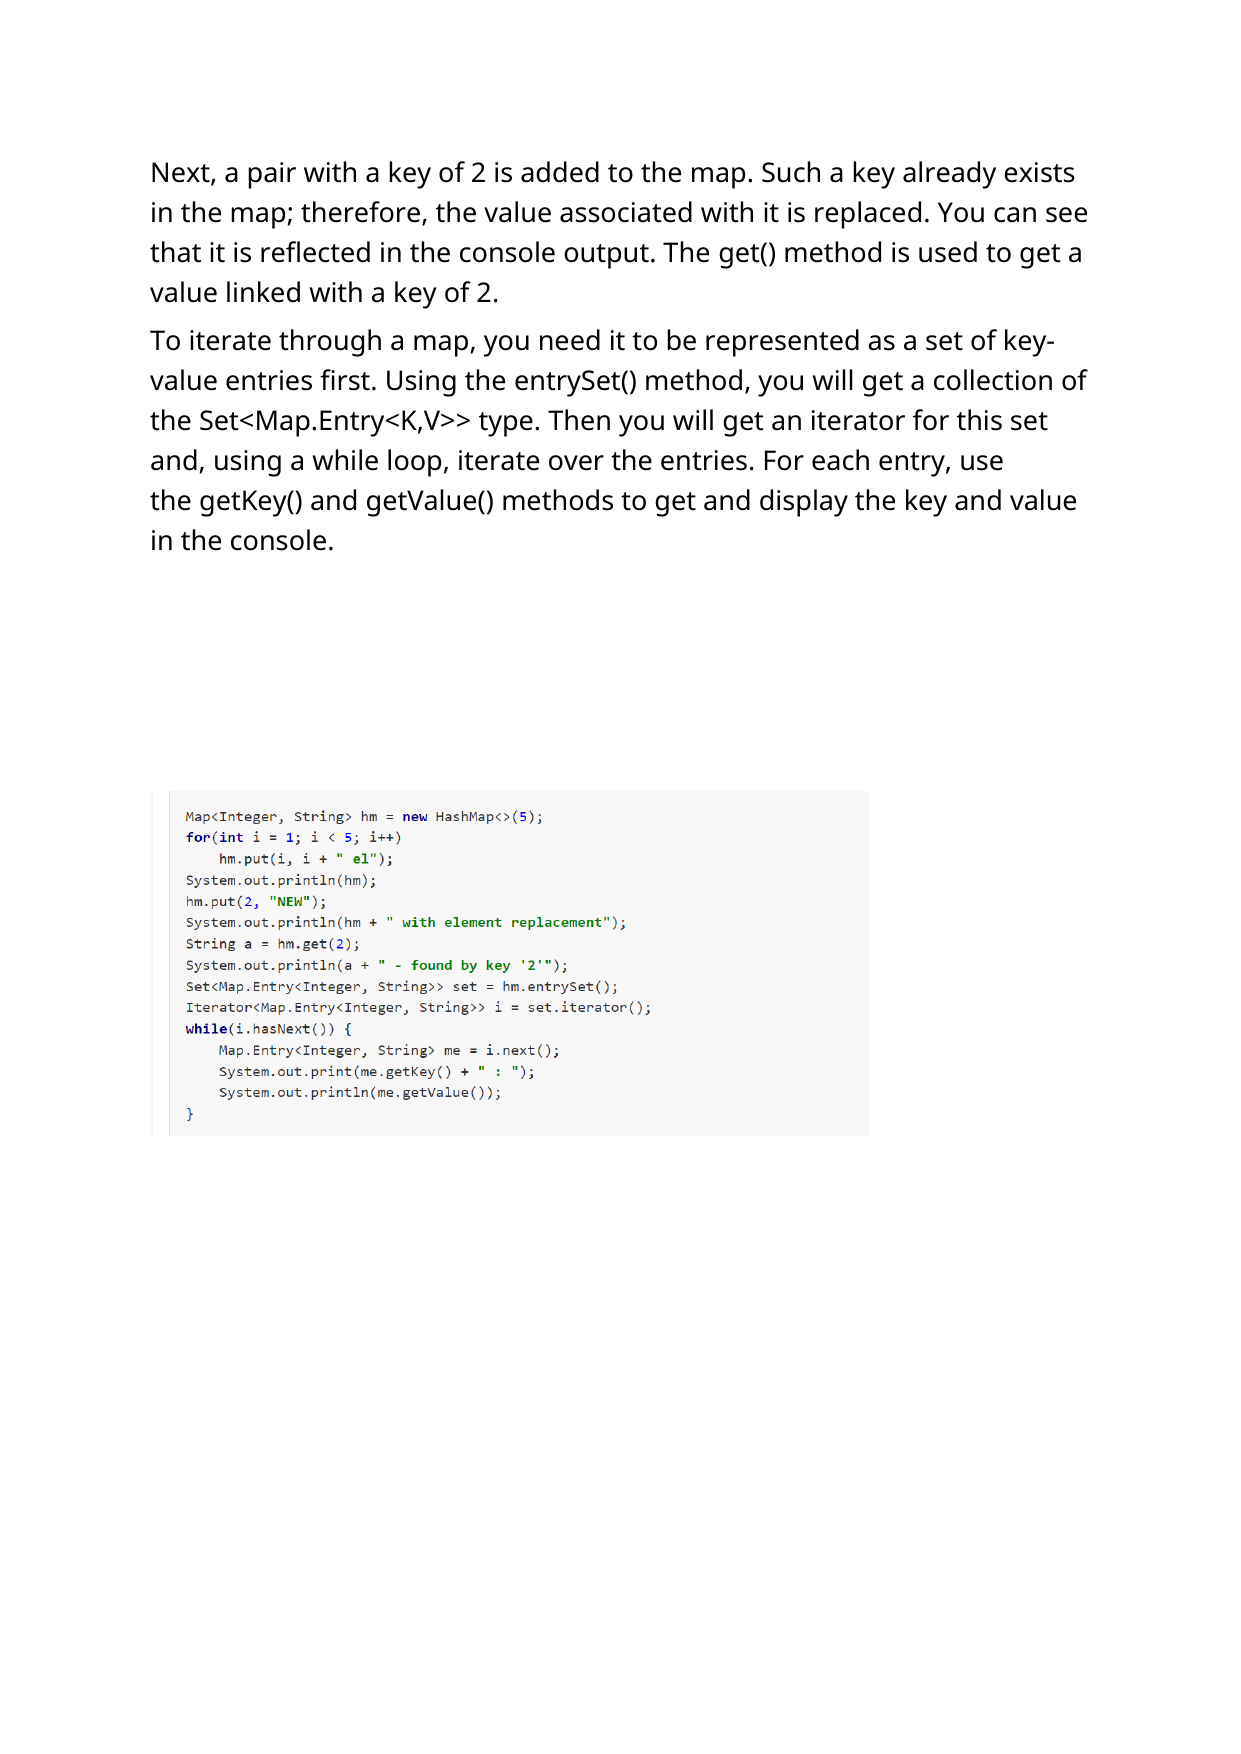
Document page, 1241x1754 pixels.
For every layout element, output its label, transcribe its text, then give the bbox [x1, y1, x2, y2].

text To iterate through a map, you need it to be represented as a set of key-value entries first. Using the entrySet() method, you will get a collection of the Set<Map.Entry<K,V>> type. Then you will get an iterator for this set and, using a while loop, iterate over the entries. For each entry, use the getKey() and getValue() methods to get and display the key and value in the console. [150, 318, 1090, 558]
text Next, a pair with a key of 2 is added to the map. Such a key already exists in the map; therefore, the value associated with it is replaced. You can see that it is reflected in the console output. The get() method is used to get a value linked with a key of 2. [150, 150, 1090, 310]
picture [150, 791, 869, 1136]
